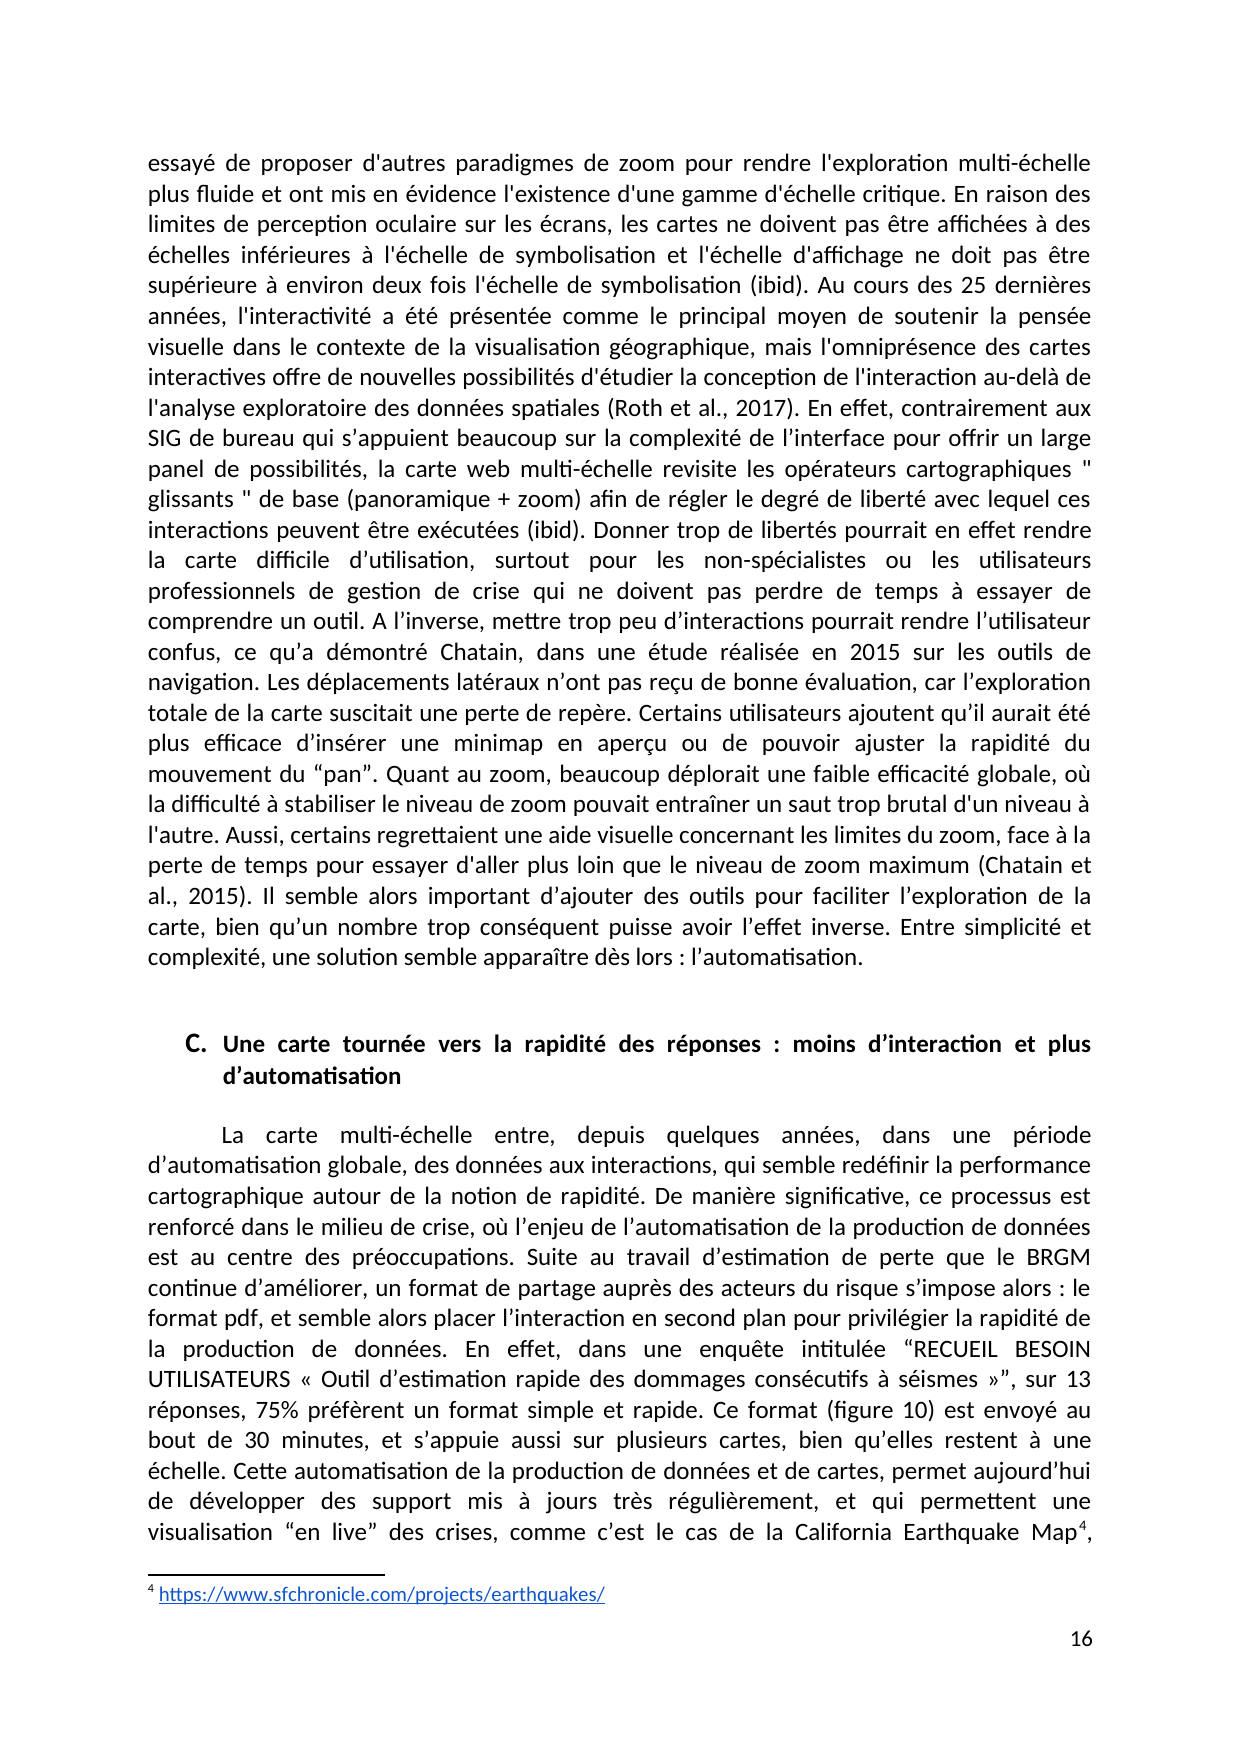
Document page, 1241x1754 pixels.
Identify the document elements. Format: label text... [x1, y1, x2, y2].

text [148, 148, 1093, 972]
subtitle Une carte tournée vers la rapidité des réponses : moins d’interaction et plus d’automatisation [185, 1025, 1093, 1090]
